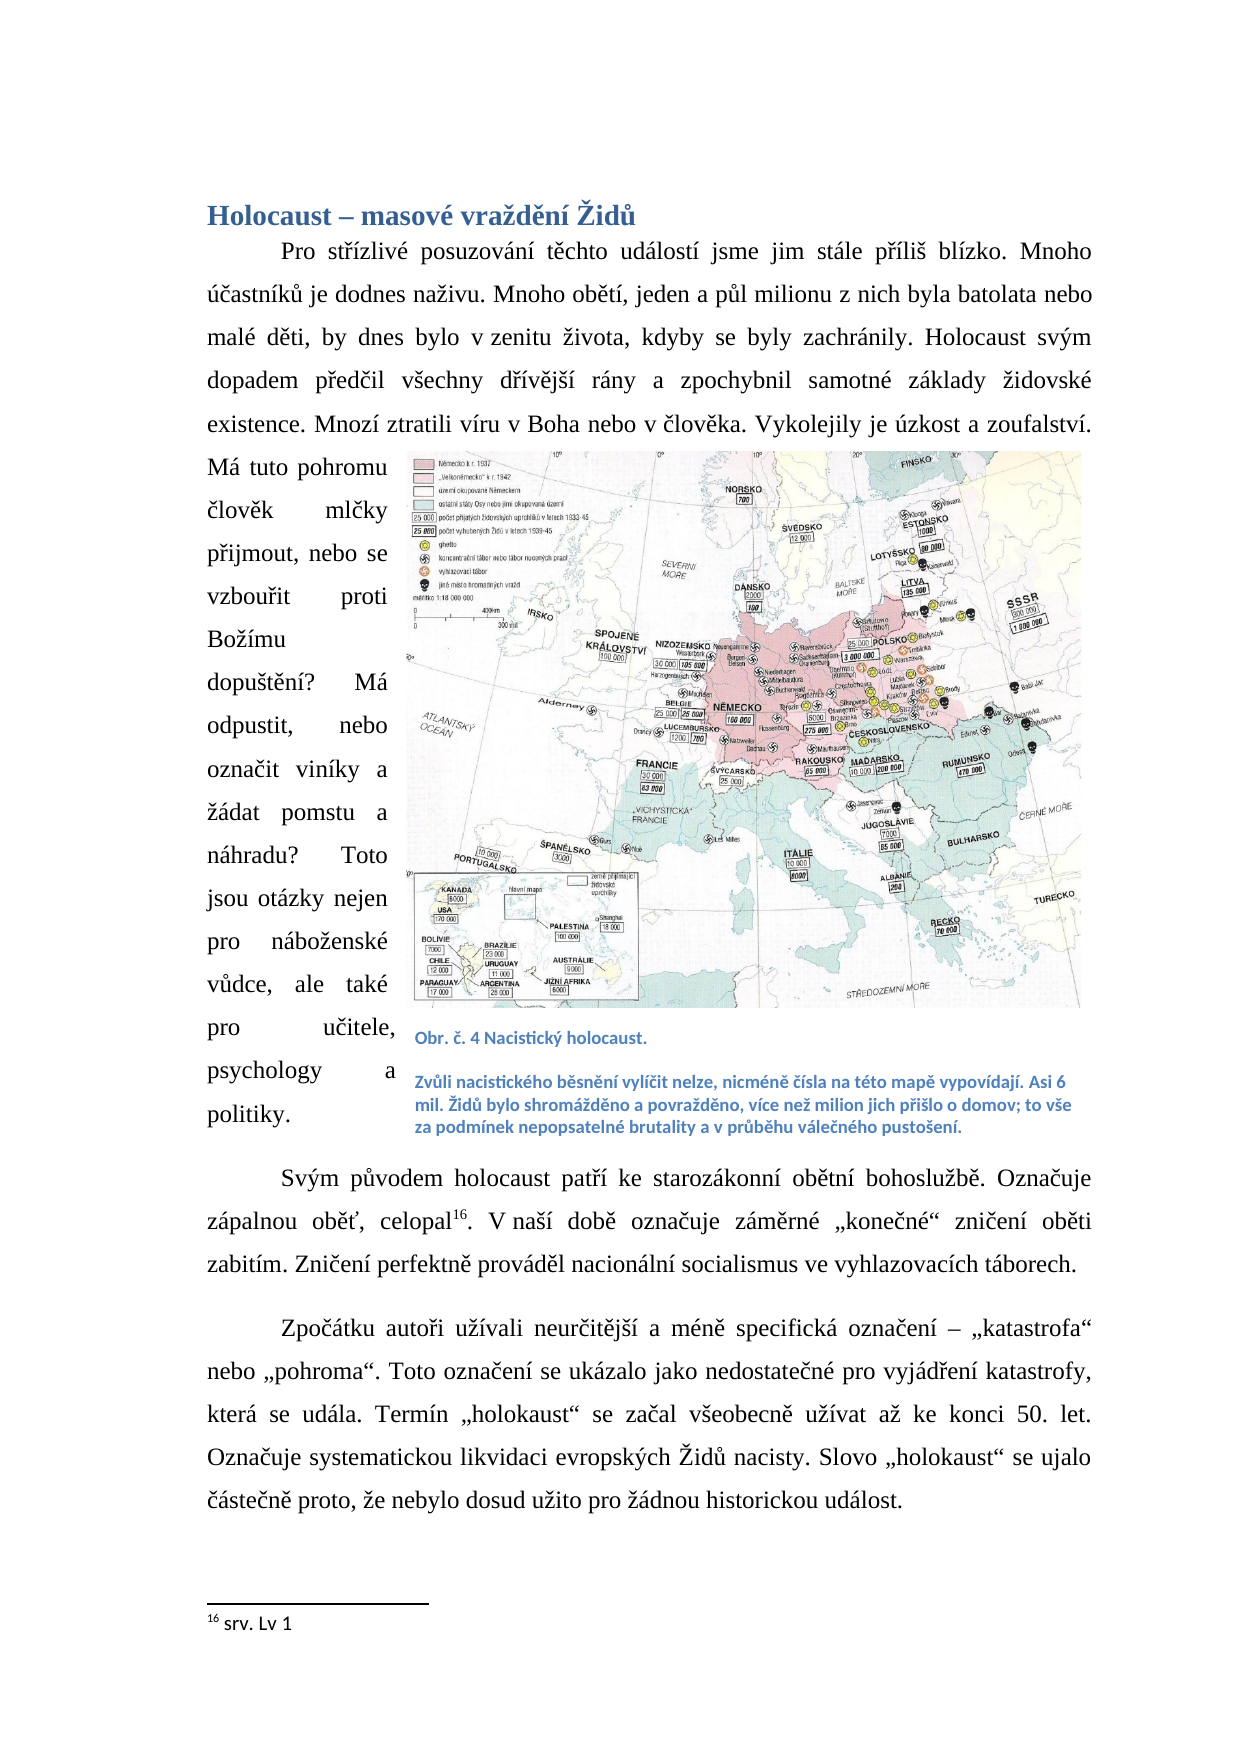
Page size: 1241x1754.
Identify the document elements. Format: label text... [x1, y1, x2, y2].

text Svým původem holocaust patří ke starozákonní obětní bohoslužbě. Označuje zápalnou oběť, celopal. V naší době označuje záměrné „konečné“ zničení oběti zabitím. Zničení perfektně prováděl nacionální socialismus ve vyhlazovacích táborech. [207, 1163, 1092, 1278]
picture [406, 451, 1082, 1008]
subtitle Holocaust – masové vraždění Židů [207, 198, 1092, 231]
text Zpočátku autoři užívali neurčitější a méně specifická označení – „katastrofa“ nebo „pohroma“. Toto označení se ukázalo jako nedostatečné pro vyjádření katastrofy, která se udála. Termín „holokaust“ se začal všeobecně užívat až ke konci 50. let. Označuje systematickou likvidaci evropských Židů nacisty. Slovo „holokaust“ se ujalo částečně proto, že nebylo dosud užito pro žádnou historickou událost. [207, 1313, 1092, 1514]
